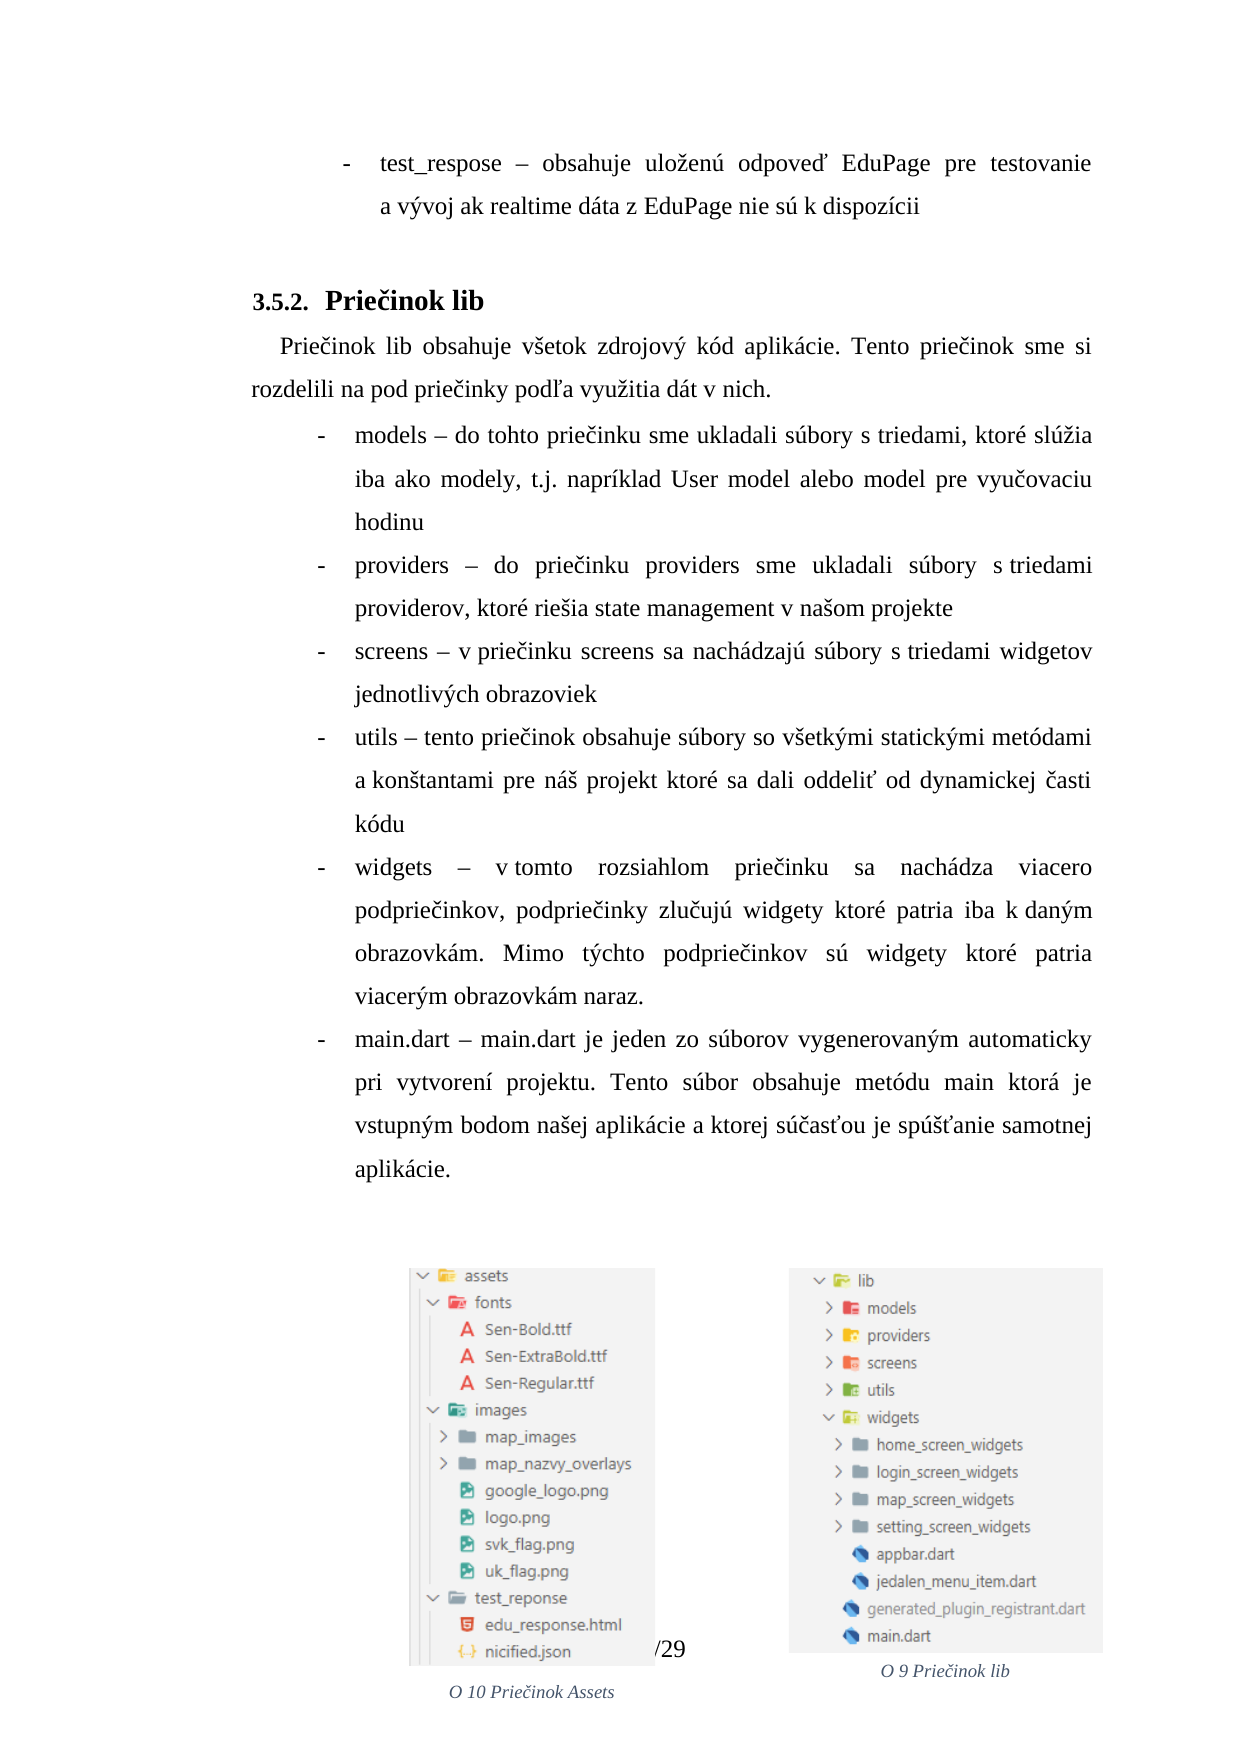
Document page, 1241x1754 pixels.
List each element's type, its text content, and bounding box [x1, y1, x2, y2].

picture [409, 1268, 656, 1666]
list screens – v priečinku screens sa nachádzajú súbory s triedami widgetov jednotlivých obrazoviek [317, 636, 1092, 708]
list main.dart – main.dart je jeden zo súborov vygenerovaným automaticky pri vytvorení projektu. Tento súbor obsahuje metódu main ktorá je vstupným bodom našej aplikácie a ktorej súčasťou je spúšťanie samotnej aplikácie. [317, 1024, 1092, 1182]
list Priečinok lib [252, 283, 1092, 317]
list providers – do priečinku providers sme ukladali súbory s triedami providerov, ktoré riešia state management v našom projekte [317, 550, 1092, 622]
list utils – tento priečinok obsahuje súbory so všetkými statickými metódami a konštantami pre náš projekt ktoré sa dali oddeliť od dynamickej časti kódu [317, 722, 1092, 837]
list models – do tohto priečinku sme ukladali súbory s triedami, ktoré slúžia iba ako modely, t.j. napríklad User model alebo model pre vyučovaciu hodinu [317, 421, 1092, 536]
list test_respose – obsahuje uloženú odpoveď EduPage pre testovanie a vývoj ak realtime dáta z EduPage nie sú k dispozícii [342, 148, 1092, 219]
picture [788, 1268, 1103, 1653]
text Priečinok lib obsahuje všetok zdrojový kód aplikácie. Tento priečinok sme si rozdelili na pod priečinky podľa využitia dát v nich. [251, 331, 1092, 403]
list widgets – v tomto rozsiahlom priečinku sa nachádza viacero podpriečinkov, podpriečinky zlučujú widgety ktoré patria iba k daným obrazovkám. Mimo týchto podpriečinkov sú widgety ktoré patria viacerým obrazovkám naraz. [317, 852, 1092, 1010]
